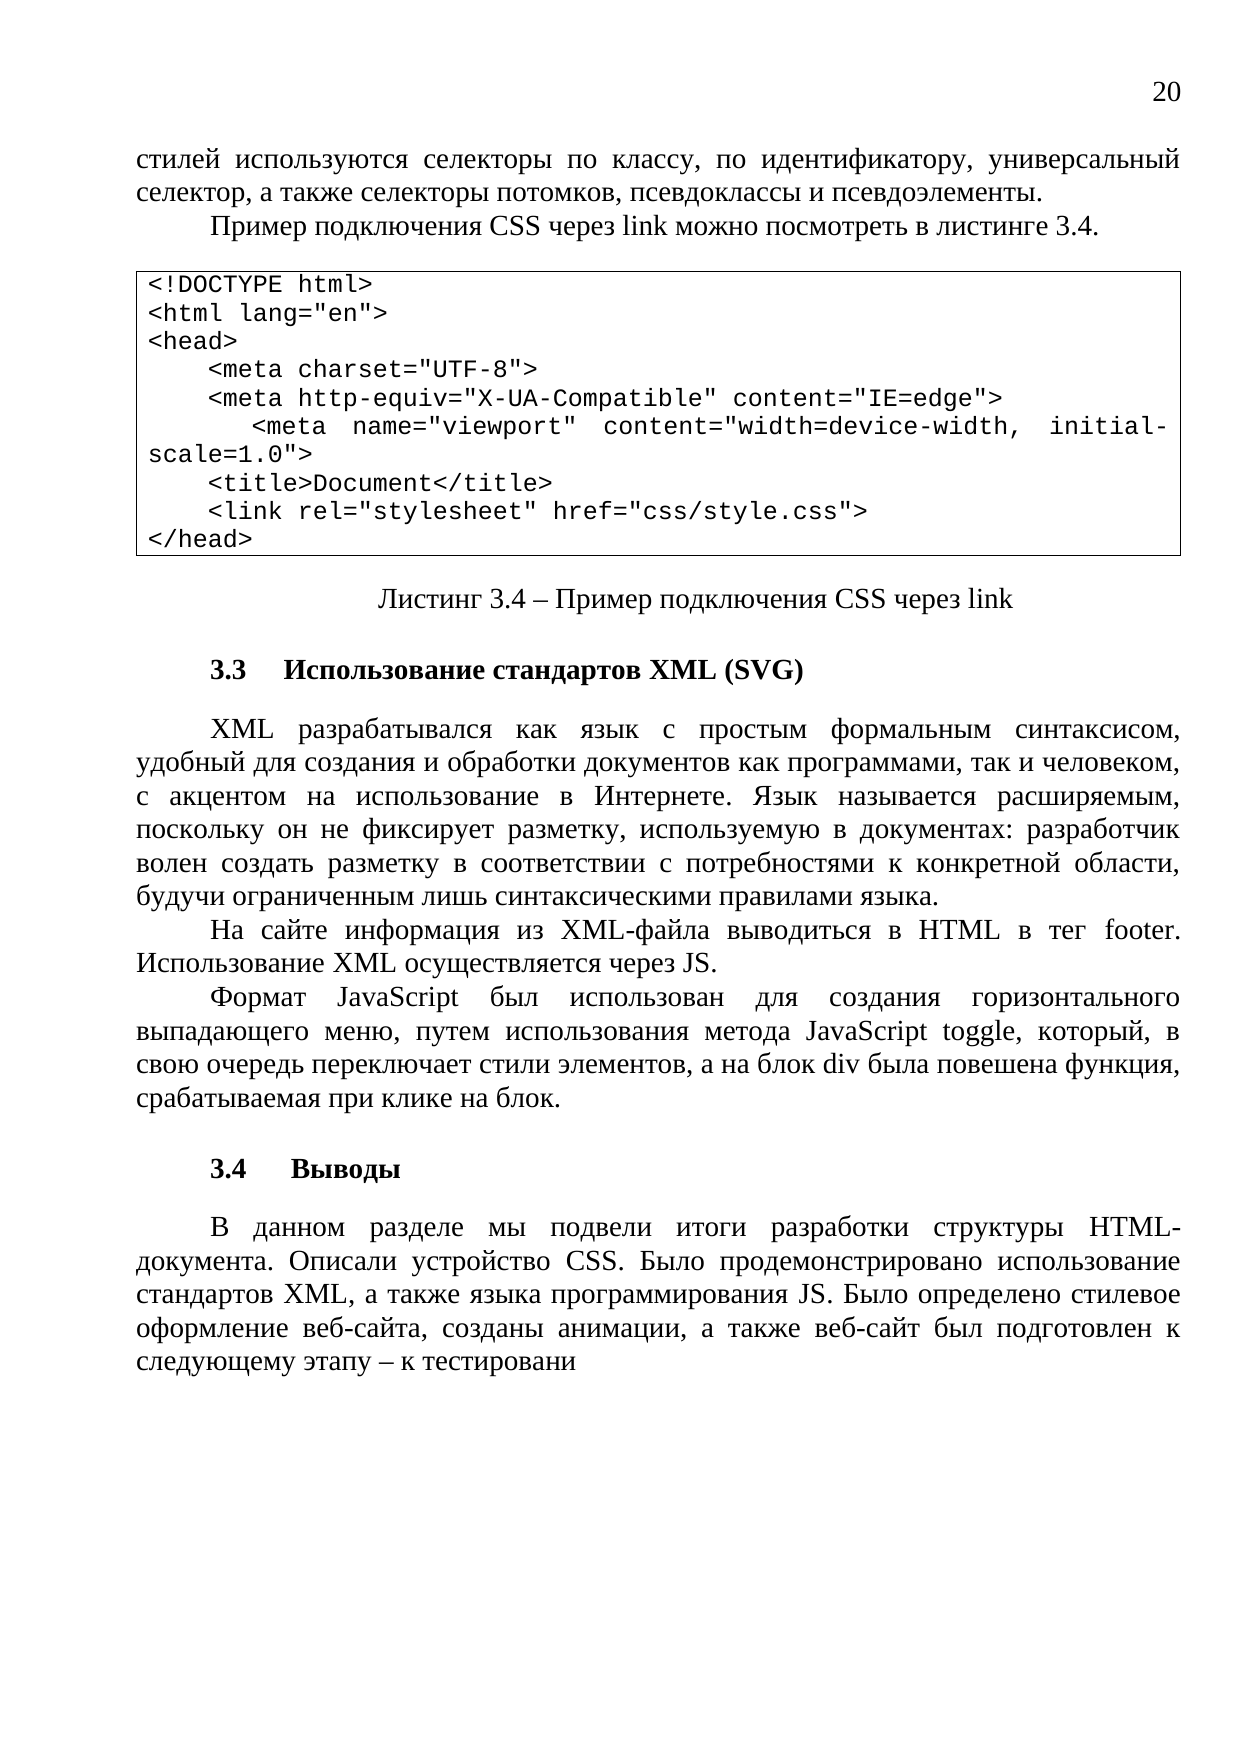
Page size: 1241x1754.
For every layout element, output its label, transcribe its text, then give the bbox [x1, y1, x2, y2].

text Пример подключения CSS через link можно посмотреть в листинге 3.4. [136, 208, 1181, 242]
text Формат JavaScript был использован для создания горизонтального выпадающего меню, путем использования метода JavaScript toggle, который, в свою очередь переключает стили элементов, а на блок div была повешена функция, срабатываемая при клике на блок. [136, 979, 1181, 1113]
list Выводы [136, 1151, 1181, 1184]
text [136, 141, 1181, 208]
text XML разрабатывался как язык с простым формальным синтаксисом, удобный для создания и обработки документов как программами, так и человеком, с акцентом на использование в Интернете. Язык называется расширяемым, поскольку он не фиксирует разметку, используемую в документах: разработчик волен создать разметку в соответствии с потребностями к конкретной области, будучи ограниченным лишь синтаксическими правилами языка. [136, 711, 1181, 912]
list Использование стандартов XML (SVG) [136, 652, 1181, 686]
text На сайте информация из XML-файла выводиться в HTML в тег footer. Использование XML осуществляется через JS. [136, 912, 1181, 979]
text Листинг 3.4 – Пример подключения CSS через link [136, 581, 1181, 615]
table_header <!DOCTYPE html> <html lang="en"> <head> <meta charset="UTF-8"> <meta http-equiv="X-UA-Compatible" content="IE=edge"> <meta name="viewport" content="width=device-width, initial-scale=1.0"> <title>Document</title> <link rel="stylesheet" href="css/style.css"> </head> [137, 272, 1180, 555]
text В данном разделе мы подвели итоги разработки структуры HTML-документа. Описали устройство CSS. Было продемонстрировано использование стандартов XML, а также языка программирования JS. Было определено стилевое оформление веб-сайта, созданы анимации, а также веб-сайт был подготовлен к следующему этапу – к тестировани [136, 1209, 1181, 1377]
